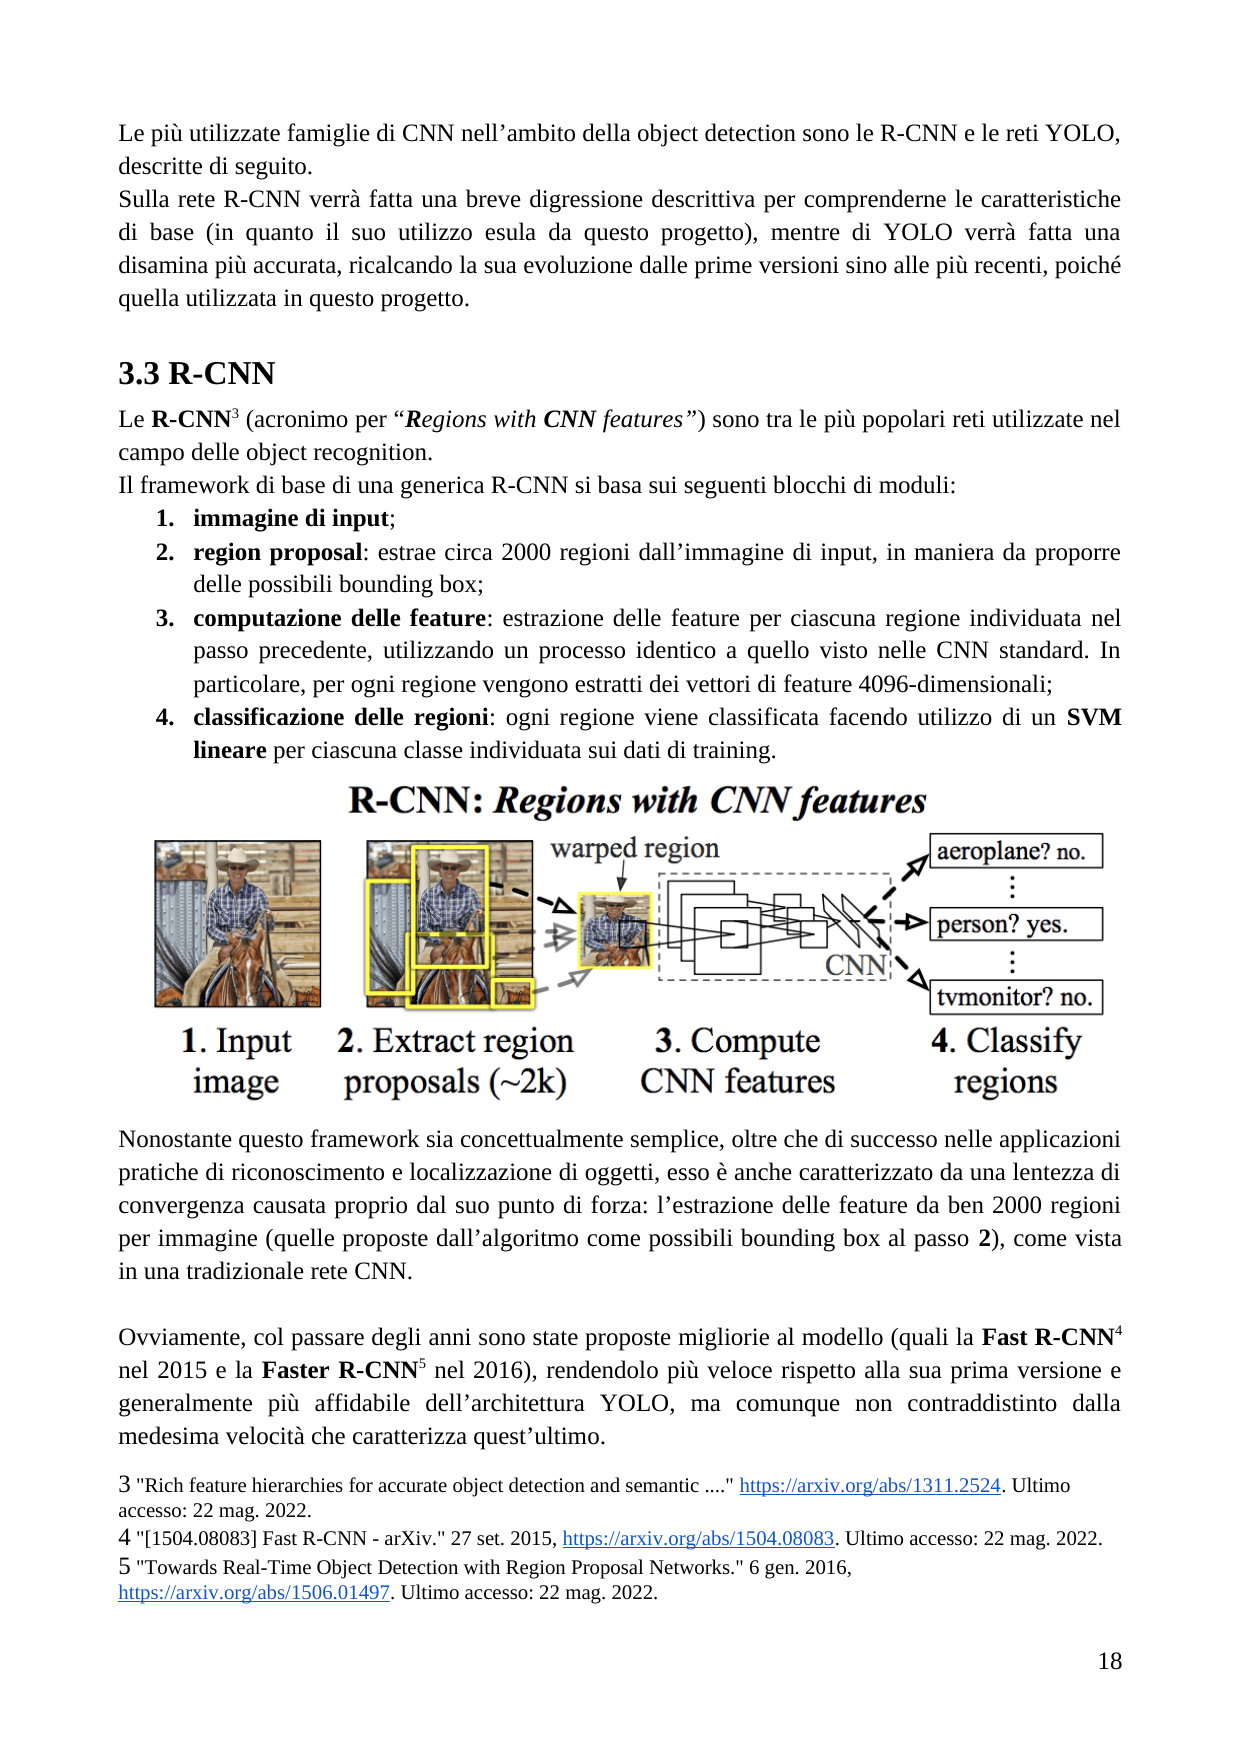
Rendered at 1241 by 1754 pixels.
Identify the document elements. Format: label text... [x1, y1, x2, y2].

list immagine di input; [156, 503, 1122, 532]
text Sulla rete R-CNN verrà fatta una breve digressione descrittiva per comprenderne le caratteristiche di base (in quanto il suo utilizzo esula da questo progetto), mentre di YOLO verrà fatta una disamina più accurata, ricalcando la sua evoluzione dalle prime versioni sino alle più recenti, poiché quella utilizzata in questo progetto. [118, 184, 1122, 312]
text Ovviamente, col passare degli anni sono state proposte migliorie al modello (quali la Fast R-CNN nel 2015 e la Faster R-CNN nel 2016), rendendolo più veloce rispetto alla sua prima versione e generalmente più affidabile dell’architettura YOLO, ma comunque non contraddistinto dalla medesima velocità che caratterizza quest’ultimo. [118, 1322, 1122, 1450]
picture [118, 767, 1122, 1120]
list region proposal: estrae circa 2000 regioni dall’immagine di input, in maniera da proporre delle possibili bounding box; [156, 537, 1122, 598]
text Le R-CNN (acronimo per “Regions with CNN features”) sono tra le più popolari reti utilizzate nel campo delle object recognition. [118, 404, 1122, 466]
list computazione delle feature: estrazione delle feature per ciascuna regione individuata nel passo precedente, utilizzando un processo identico a quello visto nelle CNN standard. In particolare, per ogni regione vengono estratti dei vettori di feature 4096-dimensionali; [156, 603, 1122, 697]
subtitle 3.3 R-CNN [118, 354, 1122, 392]
list classificazione delle regioni: ogni regione viene classificata facendo utilizzo di un SVM lineare per ciascuna classe individuata sui dati di training. [156, 702, 1122, 763]
text Il framework di base di una generica R-CNN si basa sui seguenti blocchi di moduli: [118, 471, 1122, 499]
text Nonostante questo framework sia concettualmente semplice, oltre che di successo nelle applicazioni pratiche di riconoscimento e localizzazione di oggetti, esso è anche caratterizzato da una lentezza di convergenza causata proprio dal suo punto di forza: l’estrazione delle feature da ben 2000 regioni per immagine (quelle proposte dall’algoritmo come possibili bounding box al passo 2), come vista in una tradizionale rete CNN. [118, 1124, 1122, 1285]
text Le più utilizzate famiglie di CNN nell’ambito della object detection sono le R-CNN e le reti YOLO, descritte di seguito. [118, 118, 1122, 180]
